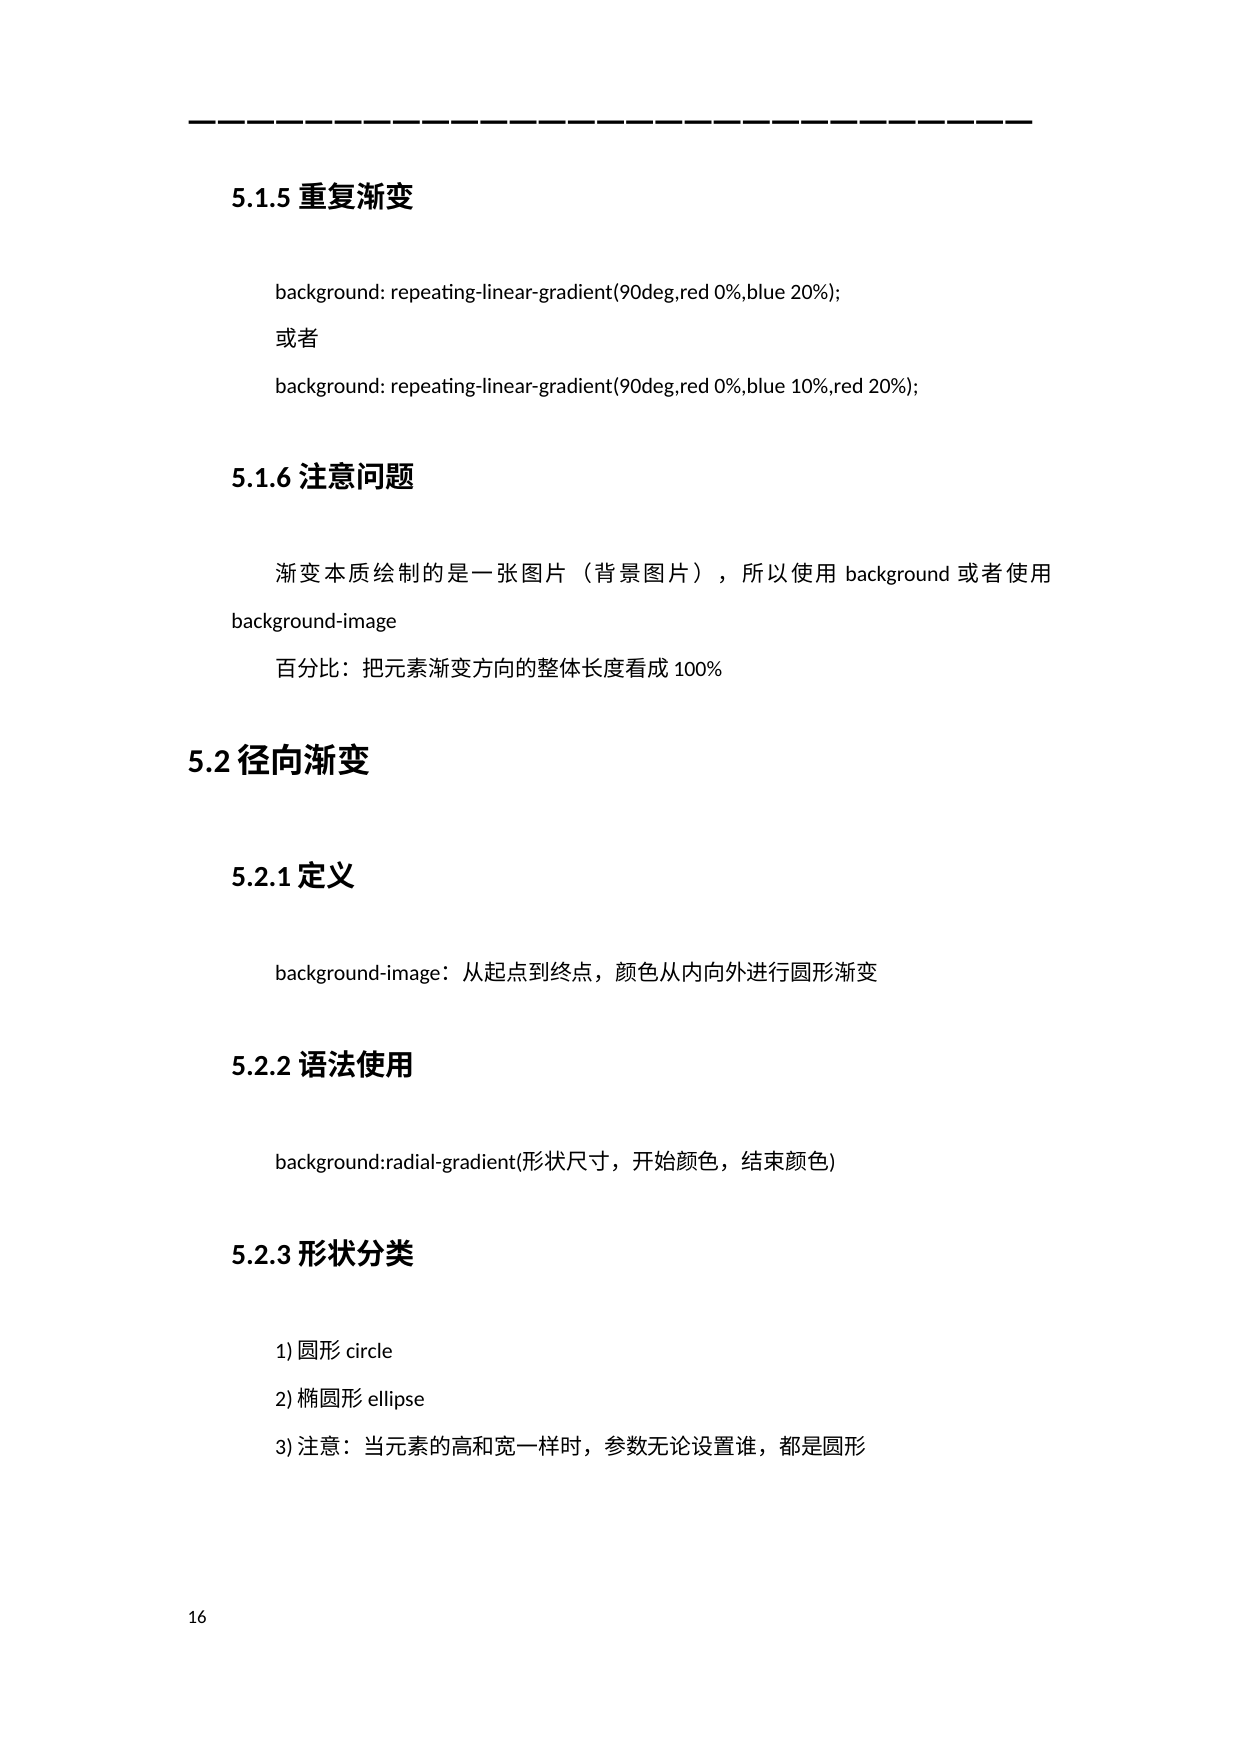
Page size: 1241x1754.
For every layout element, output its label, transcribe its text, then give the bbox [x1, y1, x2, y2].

list background:radial-gradient(形状尺寸，开始颜色，结束颜色) [231, 1143, 1053, 1176]
text background: repeating-linear-gradient(90deg,red 0%,blue 20%); [231, 275, 1053, 308]
text background: repeating-linear-gradient(90deg,red 0%,blue 10%,red 20%); [231, 369, 1053, 402]
text background-image：从起点到终点，颜色从内向外进行圆形渐变 [231, 955, 1053, 987]
text 或者 [231, 321, 1053, 353]
text 渐变本质绘制的是一张图片（背景图片），所以使用background或者使用background-image [231, 556, 1053, 637]
subtitle 5.1.5 重复渐变 [187, 162, 1053, 227]
text 1) 圆形circle [231, 1332, 1053, 1365]
text 2) 椭圆形ellipse [231, 1381, 1053, 1413]
subtitle 5.2径向渐变 [187, 726, 1053, 791]
text 3) 注意：当元素的高和宽一样时，参数无论设置谁，都是圆形 [231, 1429, 1053, 1461]
subtitle 5.1.6 注意问题 [187, 442, 1053, 507]
subtitle 5.2.1定义 [187, 842, 1053, 907]
subtitle 5.2.3 形状分类 [187, 1219, 1053, 1284]
text 百分比：把元素渐变方向的整体长度看成100% [231, 650, 1053, 683]
subtitle 5.2.2 语法使用 [187, 1030, 1053, 1095]
